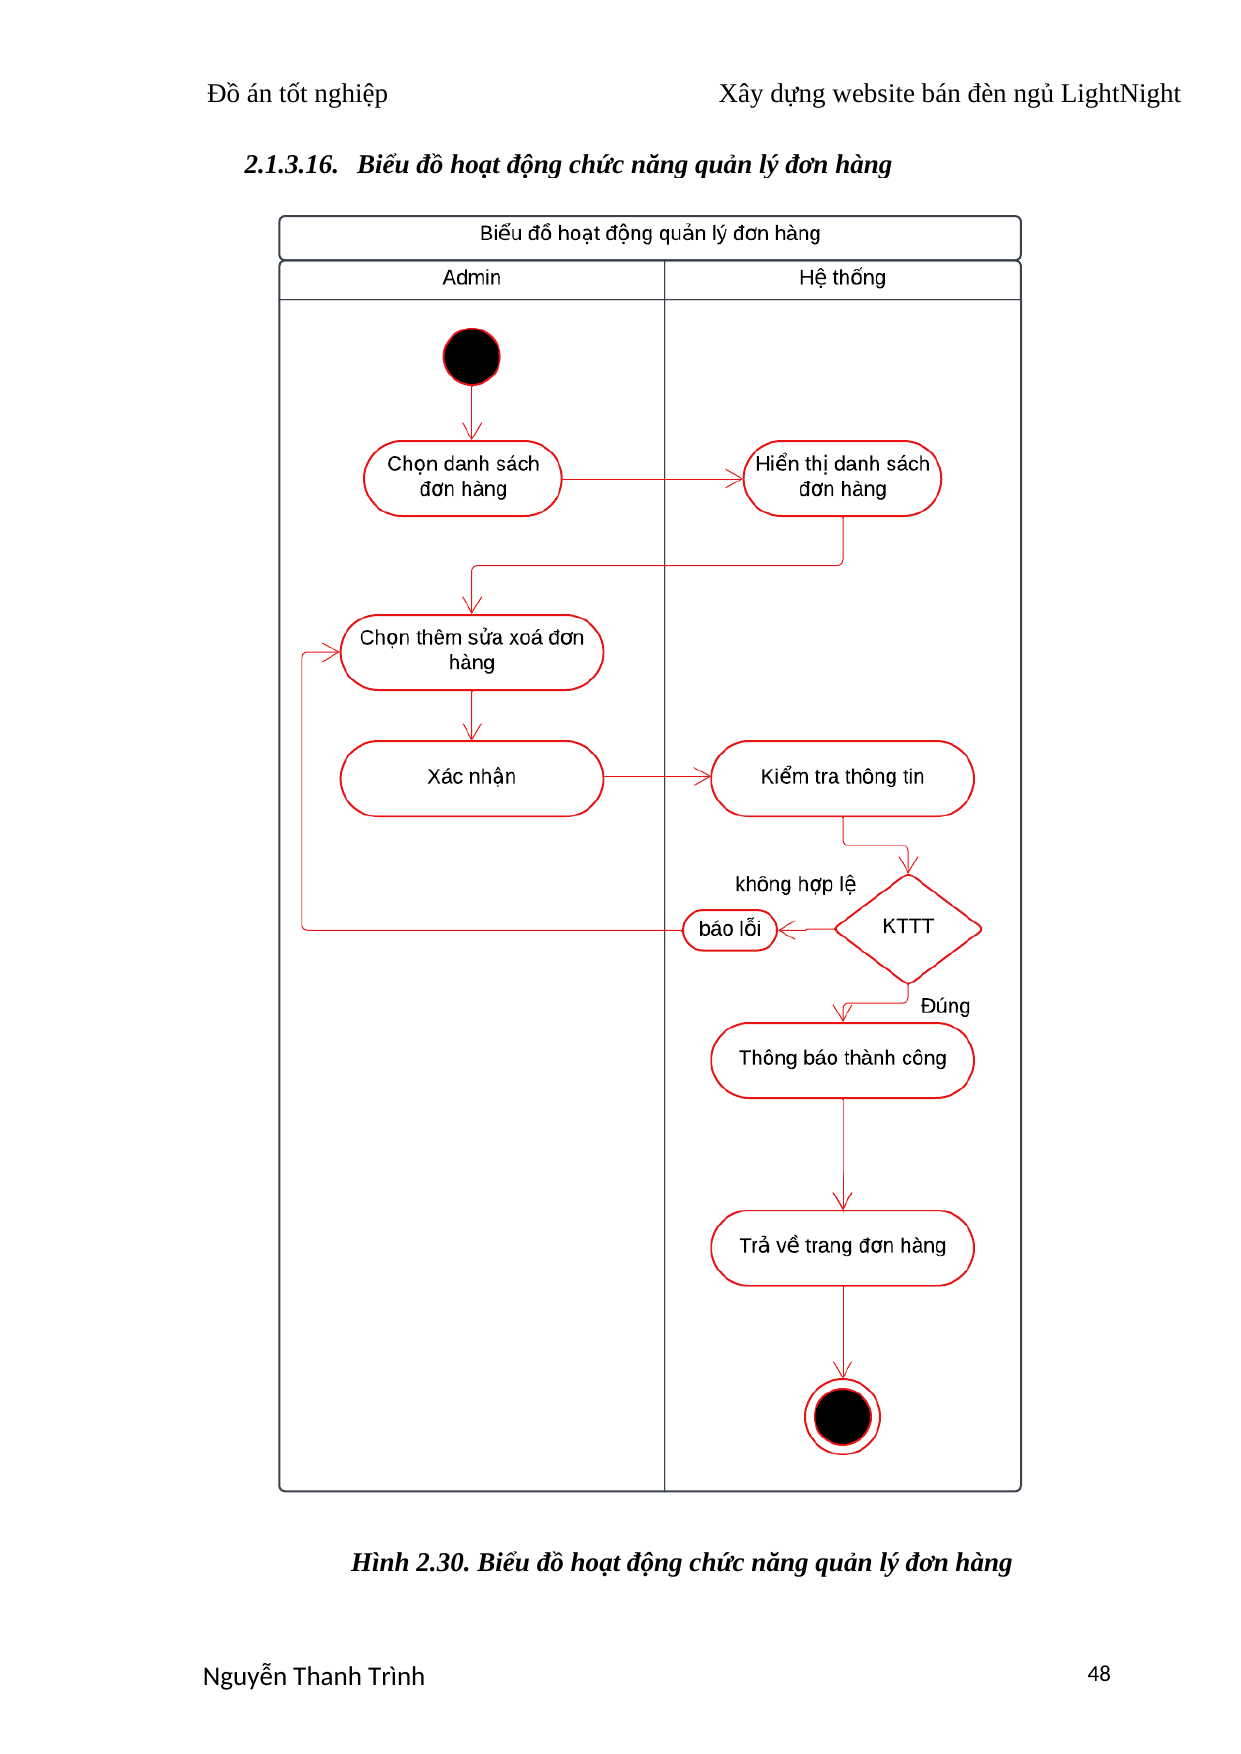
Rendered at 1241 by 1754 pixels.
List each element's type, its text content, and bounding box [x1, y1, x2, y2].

text Hình 2.30. Biểu đồ hoạt động chức năng quản lý đơn hàng [244, 1546, 1122, 1577]
picture [241, 178, 1058, 1529]
subtitle Biểu đồ hoạt động chức năng quản lý đơn hàng [244, 148, 1122, 179]
